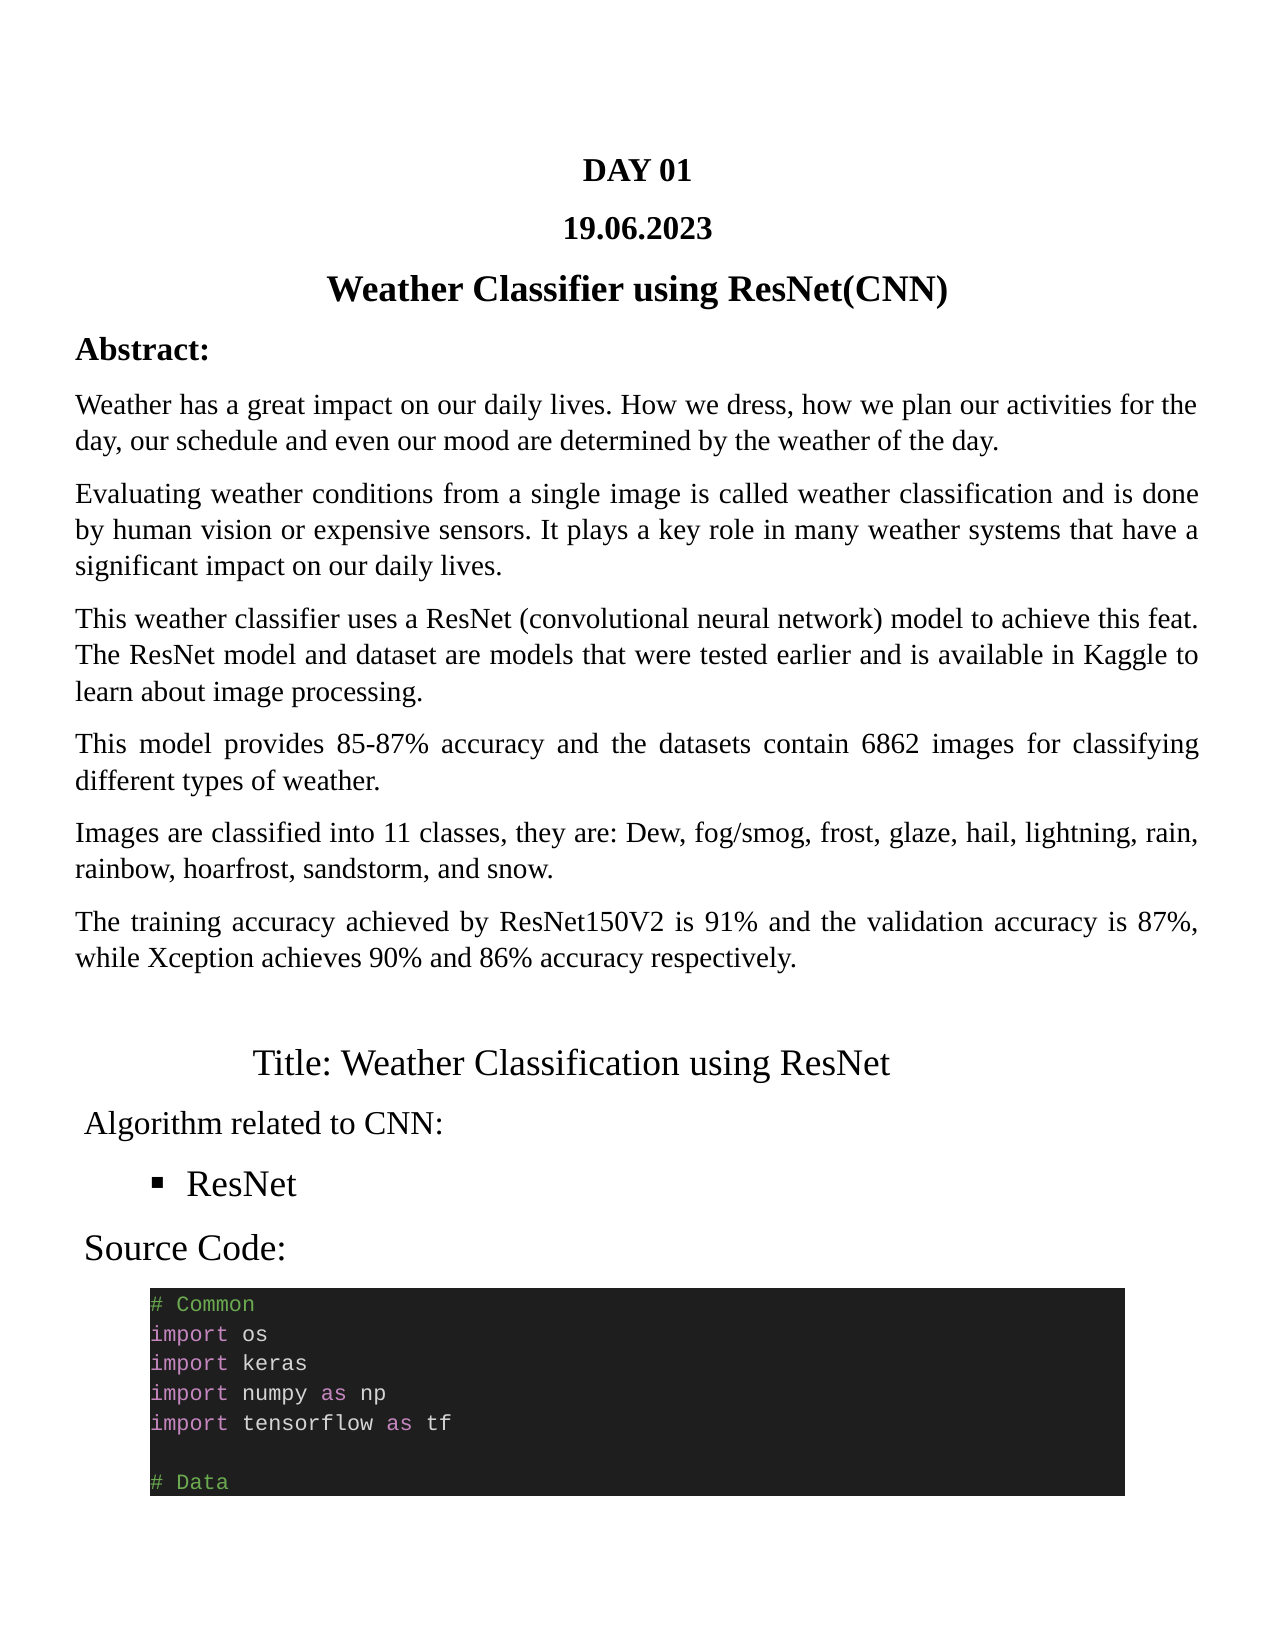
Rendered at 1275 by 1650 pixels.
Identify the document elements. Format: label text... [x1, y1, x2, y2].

text # Common [150, 1288, 1125, 1318]
text Images are classified into 11 classes, they are: Dew, fog/smog, frost, glaze, hail, lightning, rain, rainbow, hoarfrost, sandstorm, and snow. [75, 815, 1200, 885]
text import tensorflow as tf [150, 1407, 1125, 1437]
text Source Code: [18, 1225, 1125, 1268]
text The training accuracy achieved by ResNet150V2 is 91% and the validation accuracy is 87%, while Xception achieves 90% and 86% accuracy respectively. [75, 904, 1200, 974]
text import os [150, 1318, 1125, 1348]
text # Data [150, 1466, 1125, 1496]
text 19.06.2023 [150, 208, 1125, 246]
text import keras [150, 1348, 1125, 1377]
text Weather Classifier using ResNet(CNN) [150, 266, 1125, 309]
text This model provides 85-87% accuracy and the datasets contain 6862 images for classifying different types of weather. [75, 726, 1200, 796]
text Title: Weather Classification using ResNet [18, 1040, 1125, 1083]
list ResNet [149, 1162, 1125, 1205]
text import numpy as np [150, 1377, 1125, 1407]
text Weather has a great impact on our daily lives. How we dress, how we plan our activities for the day, our schedule and even our mood are determined by the weather of the day. [75, 387, 1200, 457]
text Algorithm related to CNN: [18, 1103, 1125, 1142]
text Evaluating weather conditions from a single image is called weather classification and is done by human vision or expensive sensors. It plays a key role in many weather systems that have a significant impact on our daily lives. [75, 476, 1200, 582]
text Abstract: [75, 329, 1200, 368]
text DAY 01 [150, 150, 1125, 188]
text This weather classifier uses a ResNet (convolutional neural network) model to achieve this feat. The ResNet model and dataset are models that were tested earlier and is available in Kaggle to learn about image processing. [75, 601, 1200, 707]
